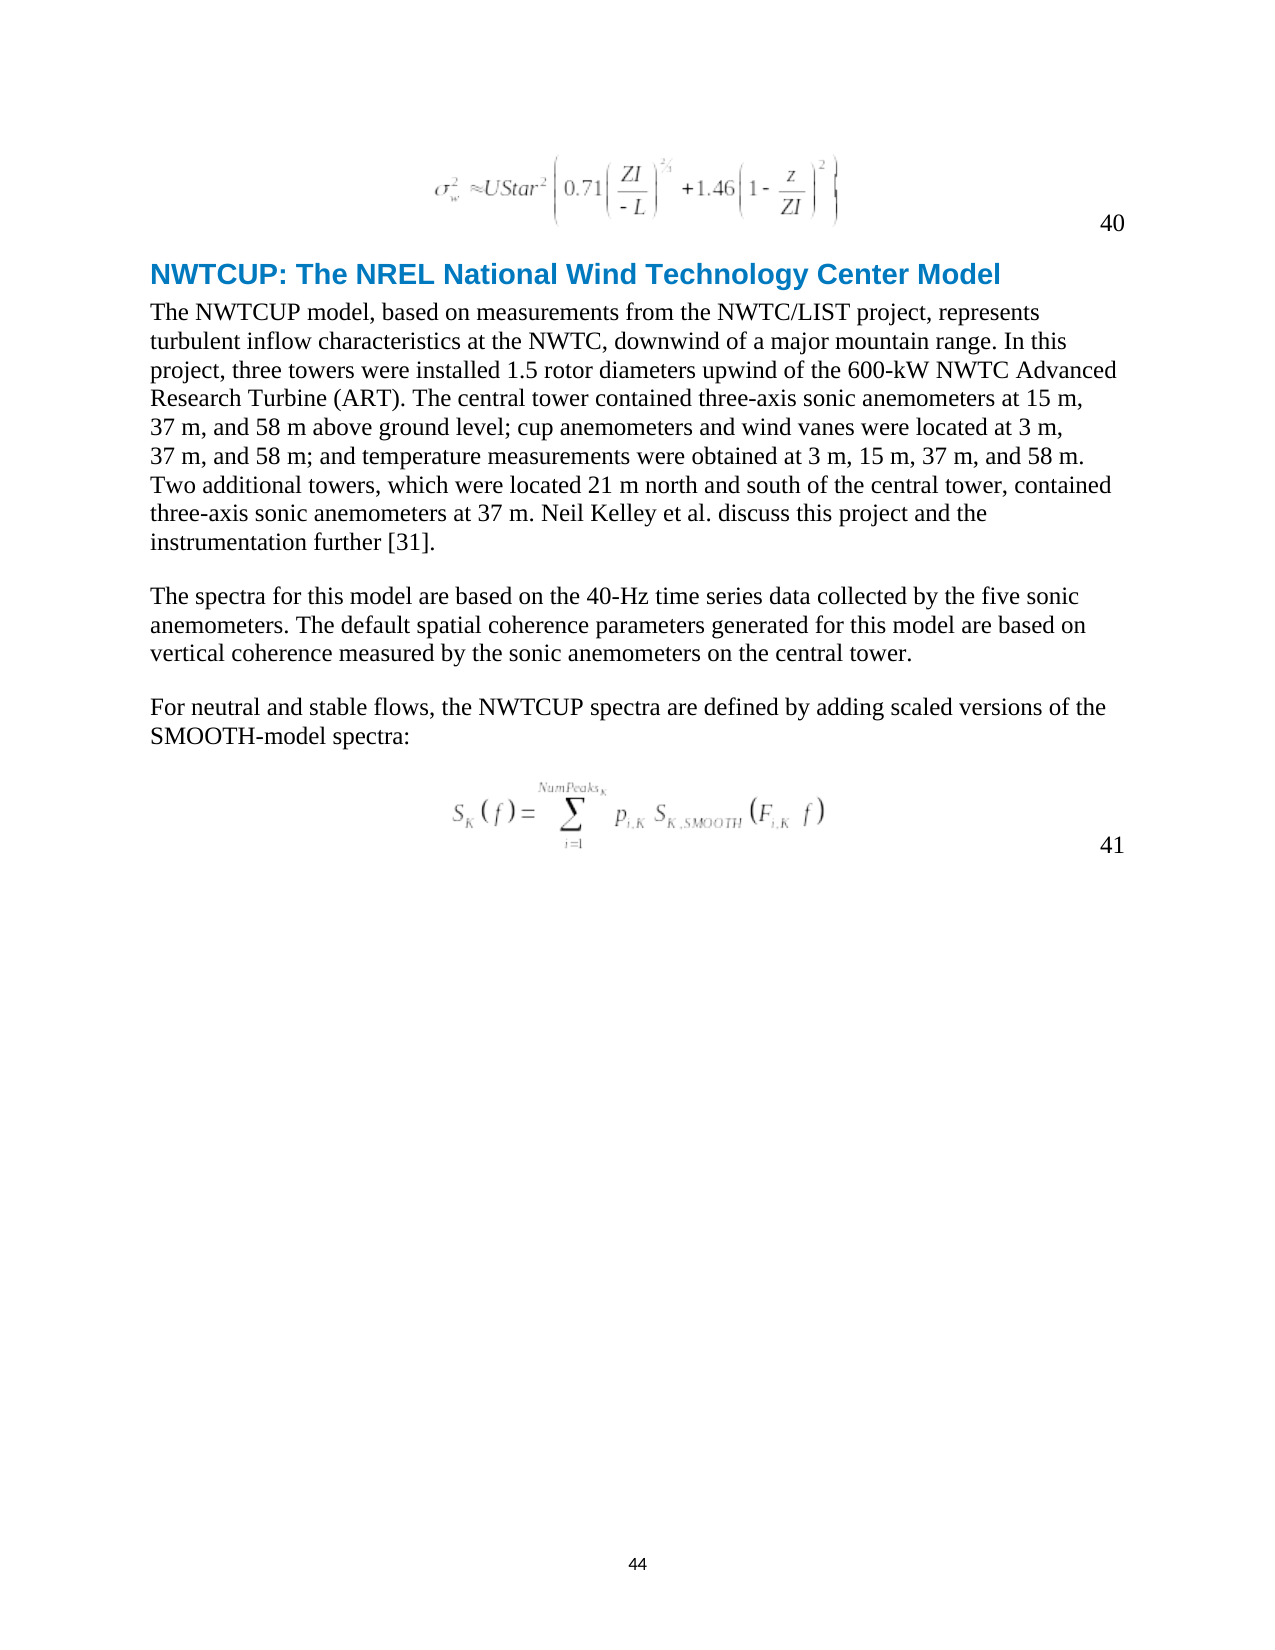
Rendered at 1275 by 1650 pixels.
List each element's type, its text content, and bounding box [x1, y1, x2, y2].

text (41) [150, 775, 1125, 859]
text (40) [150, 150, 1125, 237]
text The spectra for this model are based on the 40-Hz time series data collected by the five sonic anemometers. The default spatial coherence parameters generated for this model are based on vertical coherence measured by the sonic anemometers on the central tower. [150, 581, 1125, 667]
text The NWTCUP model, based on measurements from the NWTC/LIST project, represents turbulent inflow characteristics at the NWTC, downwind of a major mountain range. In this project, three towers were installed 1.5 rotor diameters upwind of the 600-kW NWTC Advanced Research Turbine (ART). The central tower contained three-axis sonic anemometers at 15 m, 37 m, and 58 m above ground level; cup anemometers and wind vanes were located at 3 m, 37 m, and 58 m; and temperature measurements were obtained at 3 m, 15 m, 37 m, and 58 m. Two additional towers, which were located 21 m north and south of the central tower, contained three-axis sonic anemometers at 37 m. Neil Kelley et al. discuss this project and the instrumentation further [31]. [150, 297, 1125, 556]
text NWTCUP: The NREL National Wind Technology Center Model [150, 257, 1125, 291]
text For neutral and stable flows, the NWTCUP spectra are defined by adding scaled versions of the SMOOTH-model spectra: [150, 692, 1125, 750]
